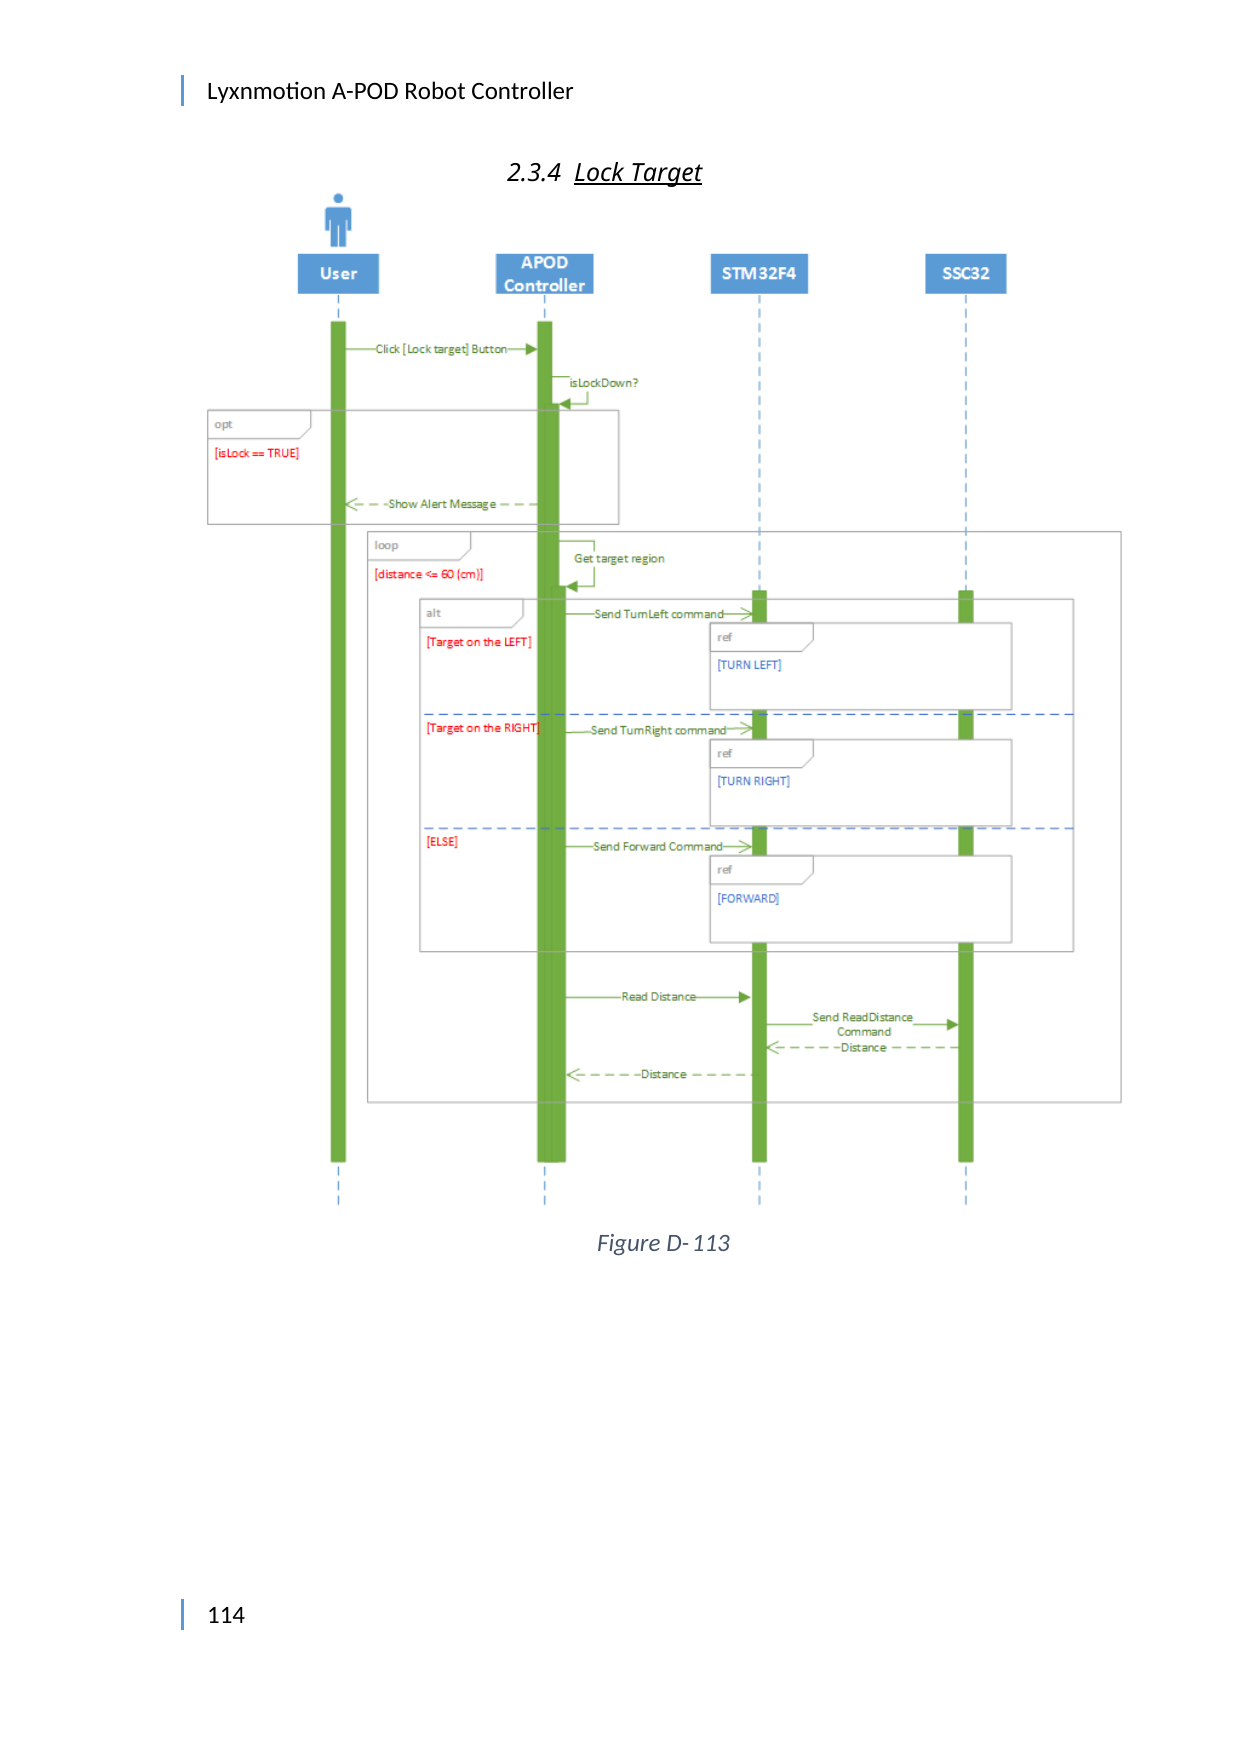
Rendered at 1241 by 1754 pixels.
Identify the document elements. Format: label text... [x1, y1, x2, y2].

subtitle Lock Target [507, 155, 1122, 189]
picture [206, 191, 1123, 1209]
